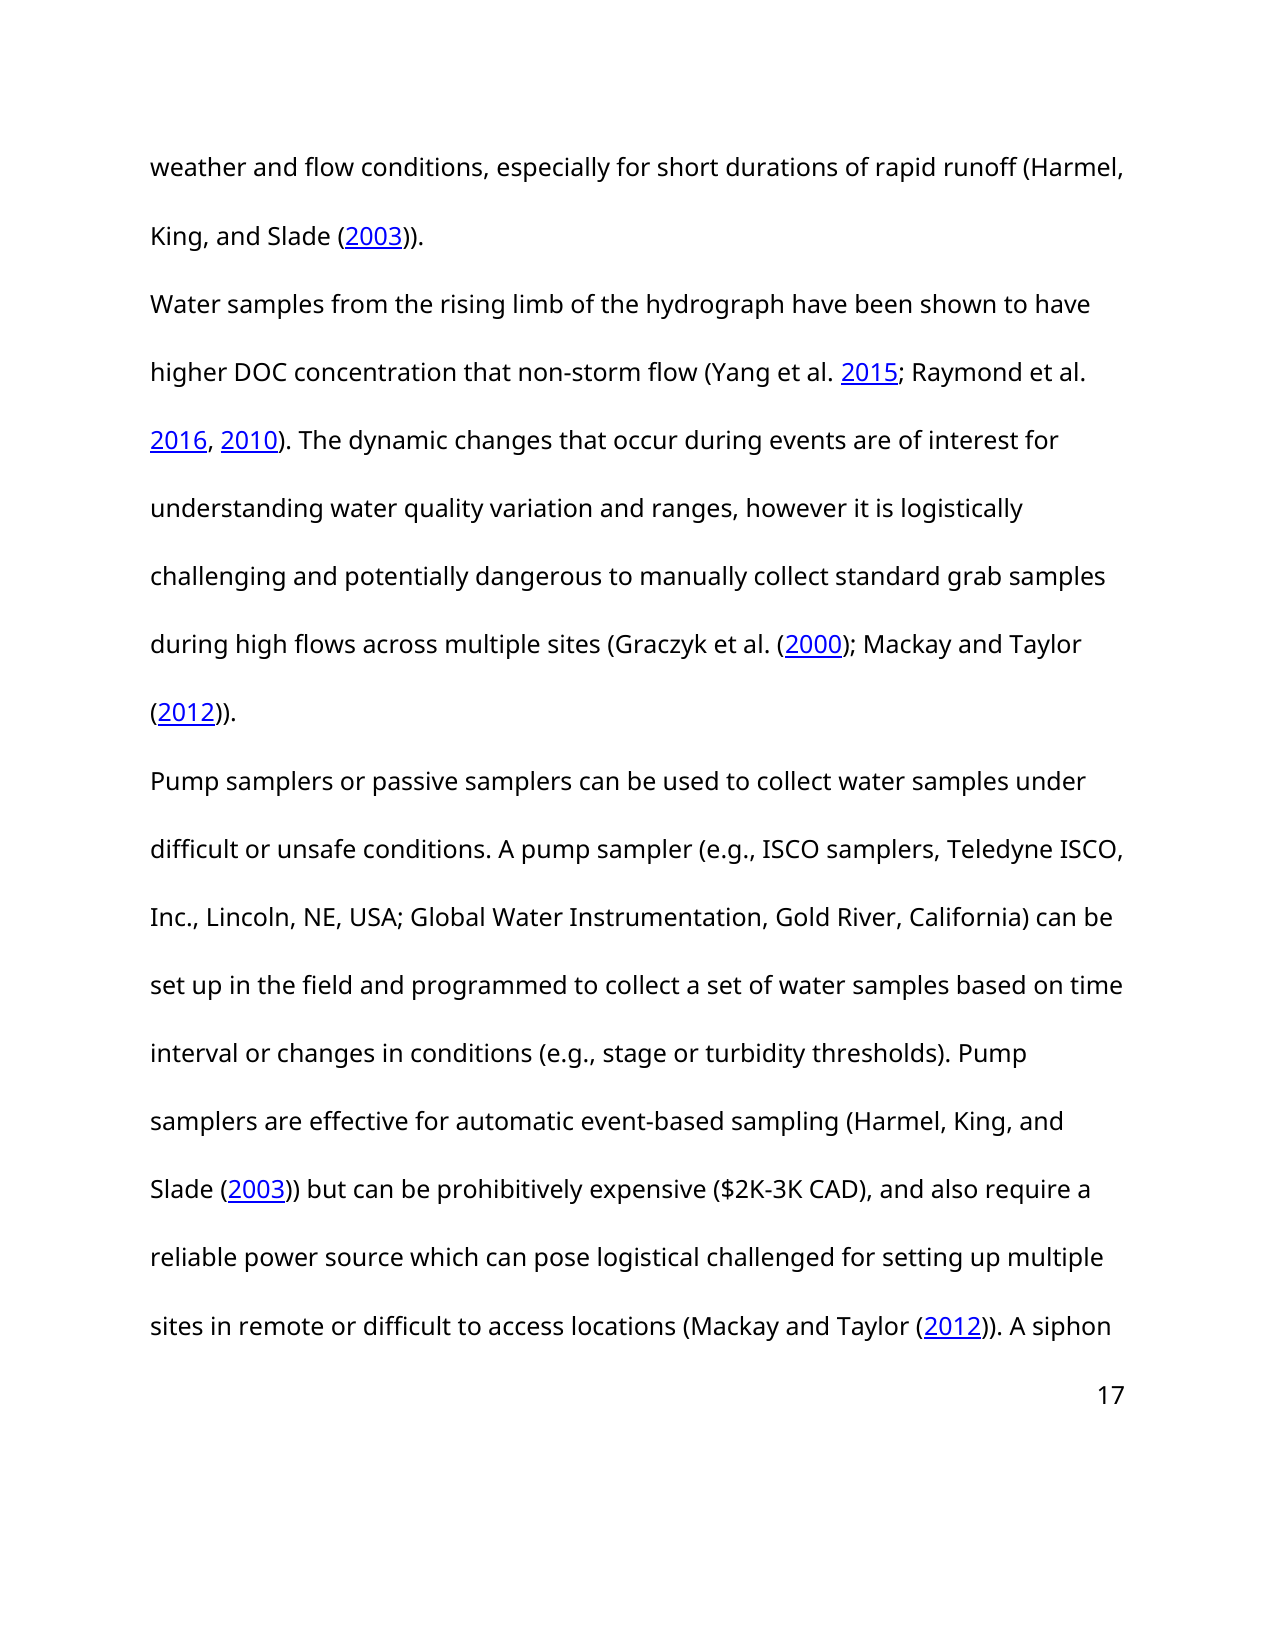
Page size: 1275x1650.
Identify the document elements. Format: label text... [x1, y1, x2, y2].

text Water samples from the rising limb of the hydrograph have been shown to have higher DOC concentration that non-storm flow (Yang et al. 2015; Raymond et al. 2016, 2010). The dynamic changes that occur during events are of interest for understanding water quality variation and ranges, however it is logistically challenging and potentially dangerous to manually collect standard grab samples during high flows across multiple sites (Graczyk et al. (2000); Mackay and Taylor (2012)). [150, 286, 1125, 729]
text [150, 150, 1125, 252]
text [150, 763, 1125, 1342]
